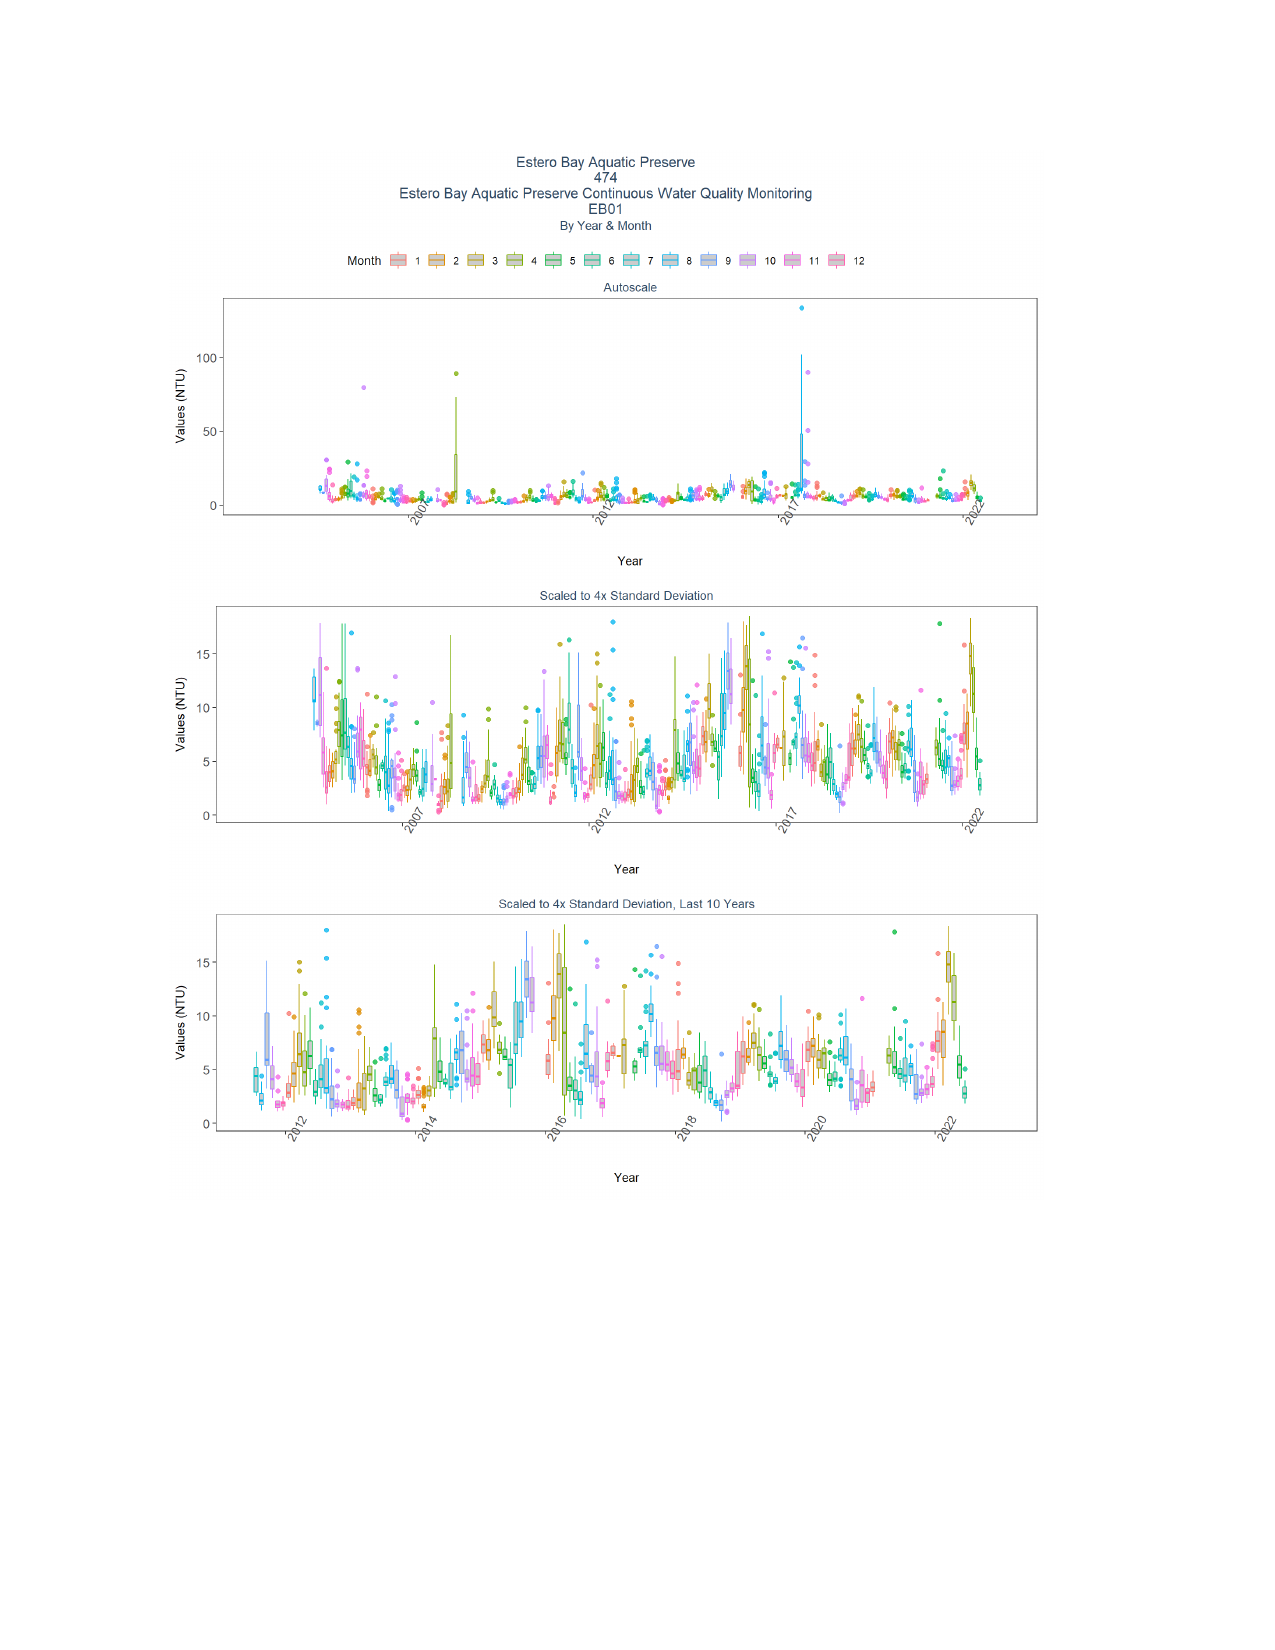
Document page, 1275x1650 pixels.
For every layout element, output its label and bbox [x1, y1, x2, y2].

picture [168, 150, 1044, 1200]
